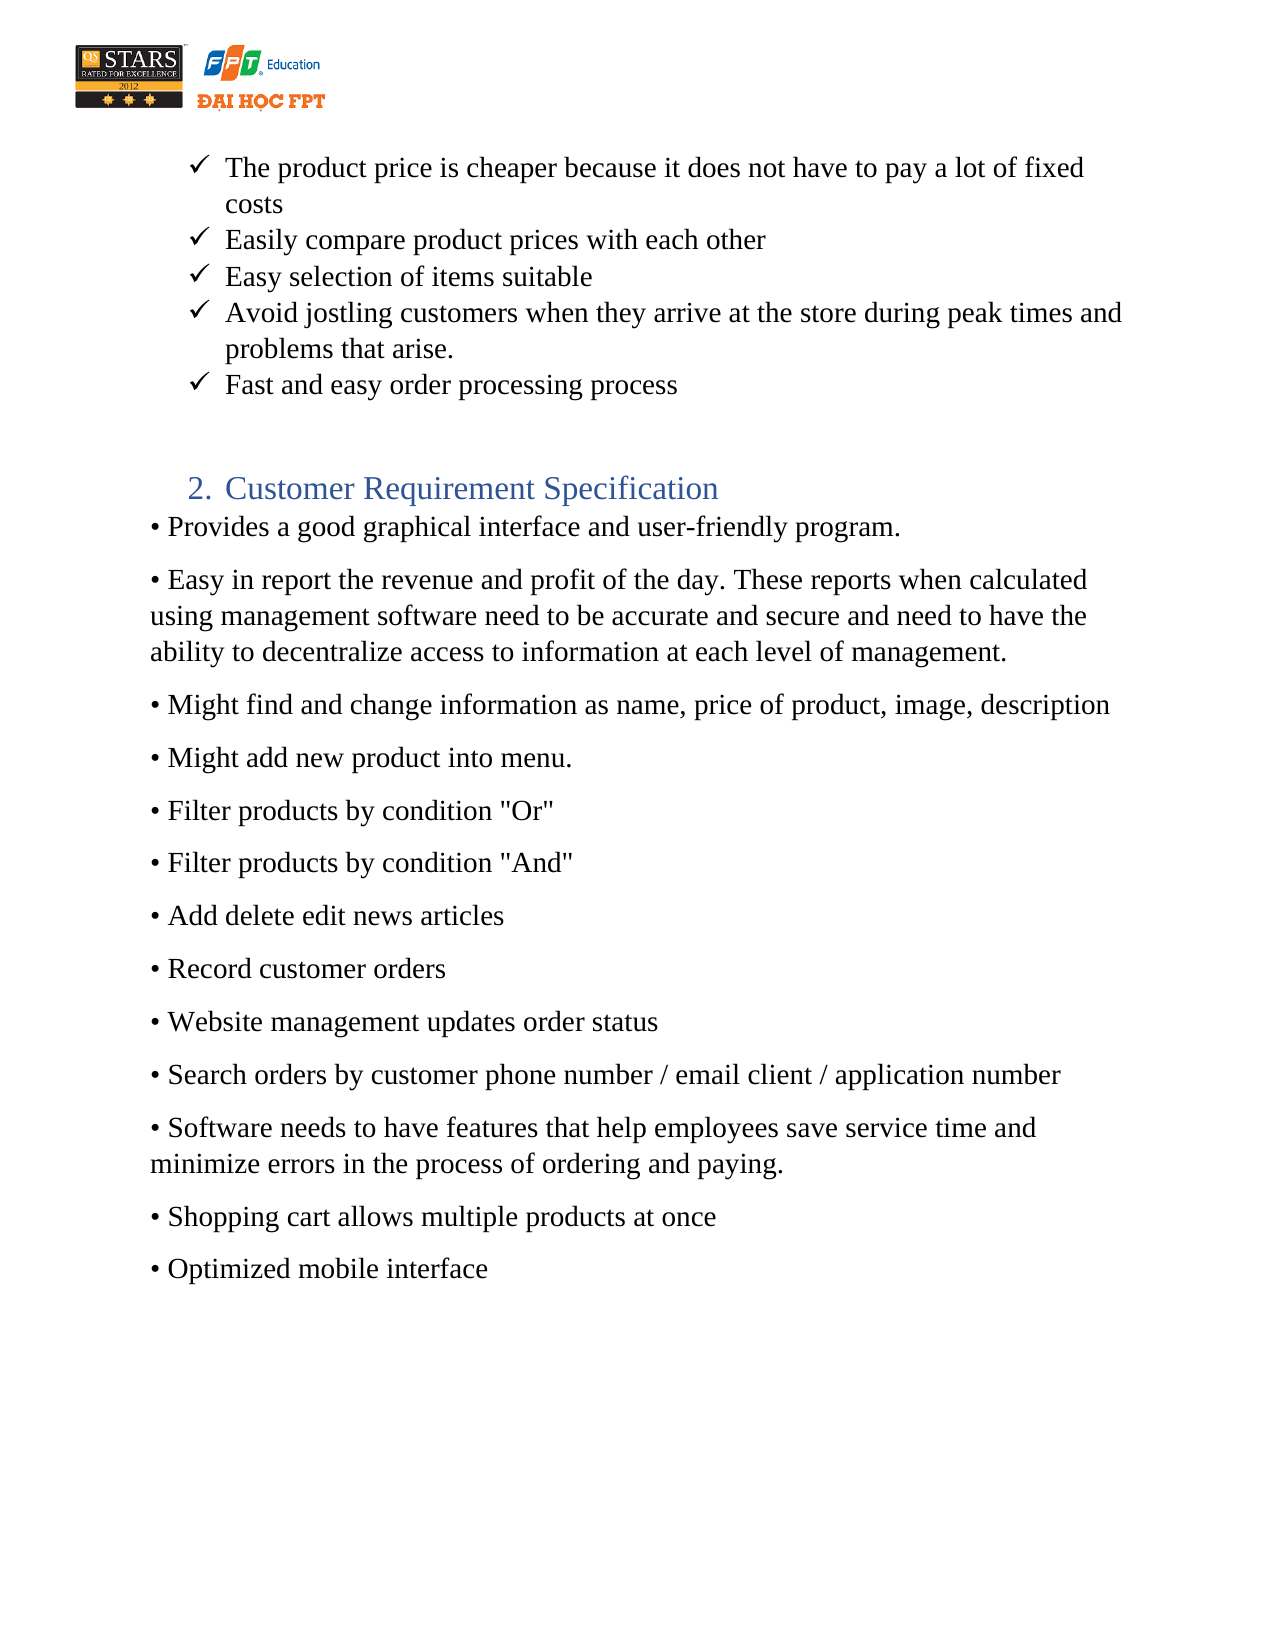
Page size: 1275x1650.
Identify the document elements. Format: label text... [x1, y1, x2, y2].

text • Search orders by customer phone number / email client / application number [150, 1057, 1125, 1090]
subtitle Customer Requirement Specification [187, 468, 1125, 506]
text • Easy in report the revenue and profit of the day. These reports when calculated using management software need to be accurate and secure and need to have the ability to decentralize access to information at each level of management. [150, 562, 1125, 668]
text • Software needs to have features that help employees save service time and minimize errors in the process of ordering and paying. [150, 1110, 1125, 1179]
list Avoid jostling customers when they arrive at the store during peak times and problems that arise. [187, 295, 1125, 365]
list Easily compare product prices with each other [187, 222, 1125, 256]
list Easy selection of items suitable [187, 259, 1125, 292]
text • Might find and change information as name, price of product, image, description [150, 687, 1125, 721]
text • Record customer orders [150, 951, 1125, 985]
text • Provides a good graphical interface and user-friendly program. [150, 509, 1125, 543]
picture [68, 31, 332, 120]
text • Optimized mobile interface [150, 1251, 1125, 1285]
text • Filter products by condition "And" [150, 846, 1125, 879]
text • Shopping cart allows multiple products at once [150, 1199, 1125, 1232]
text • Might add new product into menu. [150, 740, 1125, 773]
text • Filter products by condition "Or" [150, 793, 1125, 826]
list Fast and easy order processing process [187, 367, 1125, 401]
text • Website management updates order status [150, 1004, 1125, 1038]
text • Add delete edit news articles [150, 898, 1125, 932]
list The product price is cheaper because it does not have to pay a lot of fixed costs [187, 150, 1125, 220]
